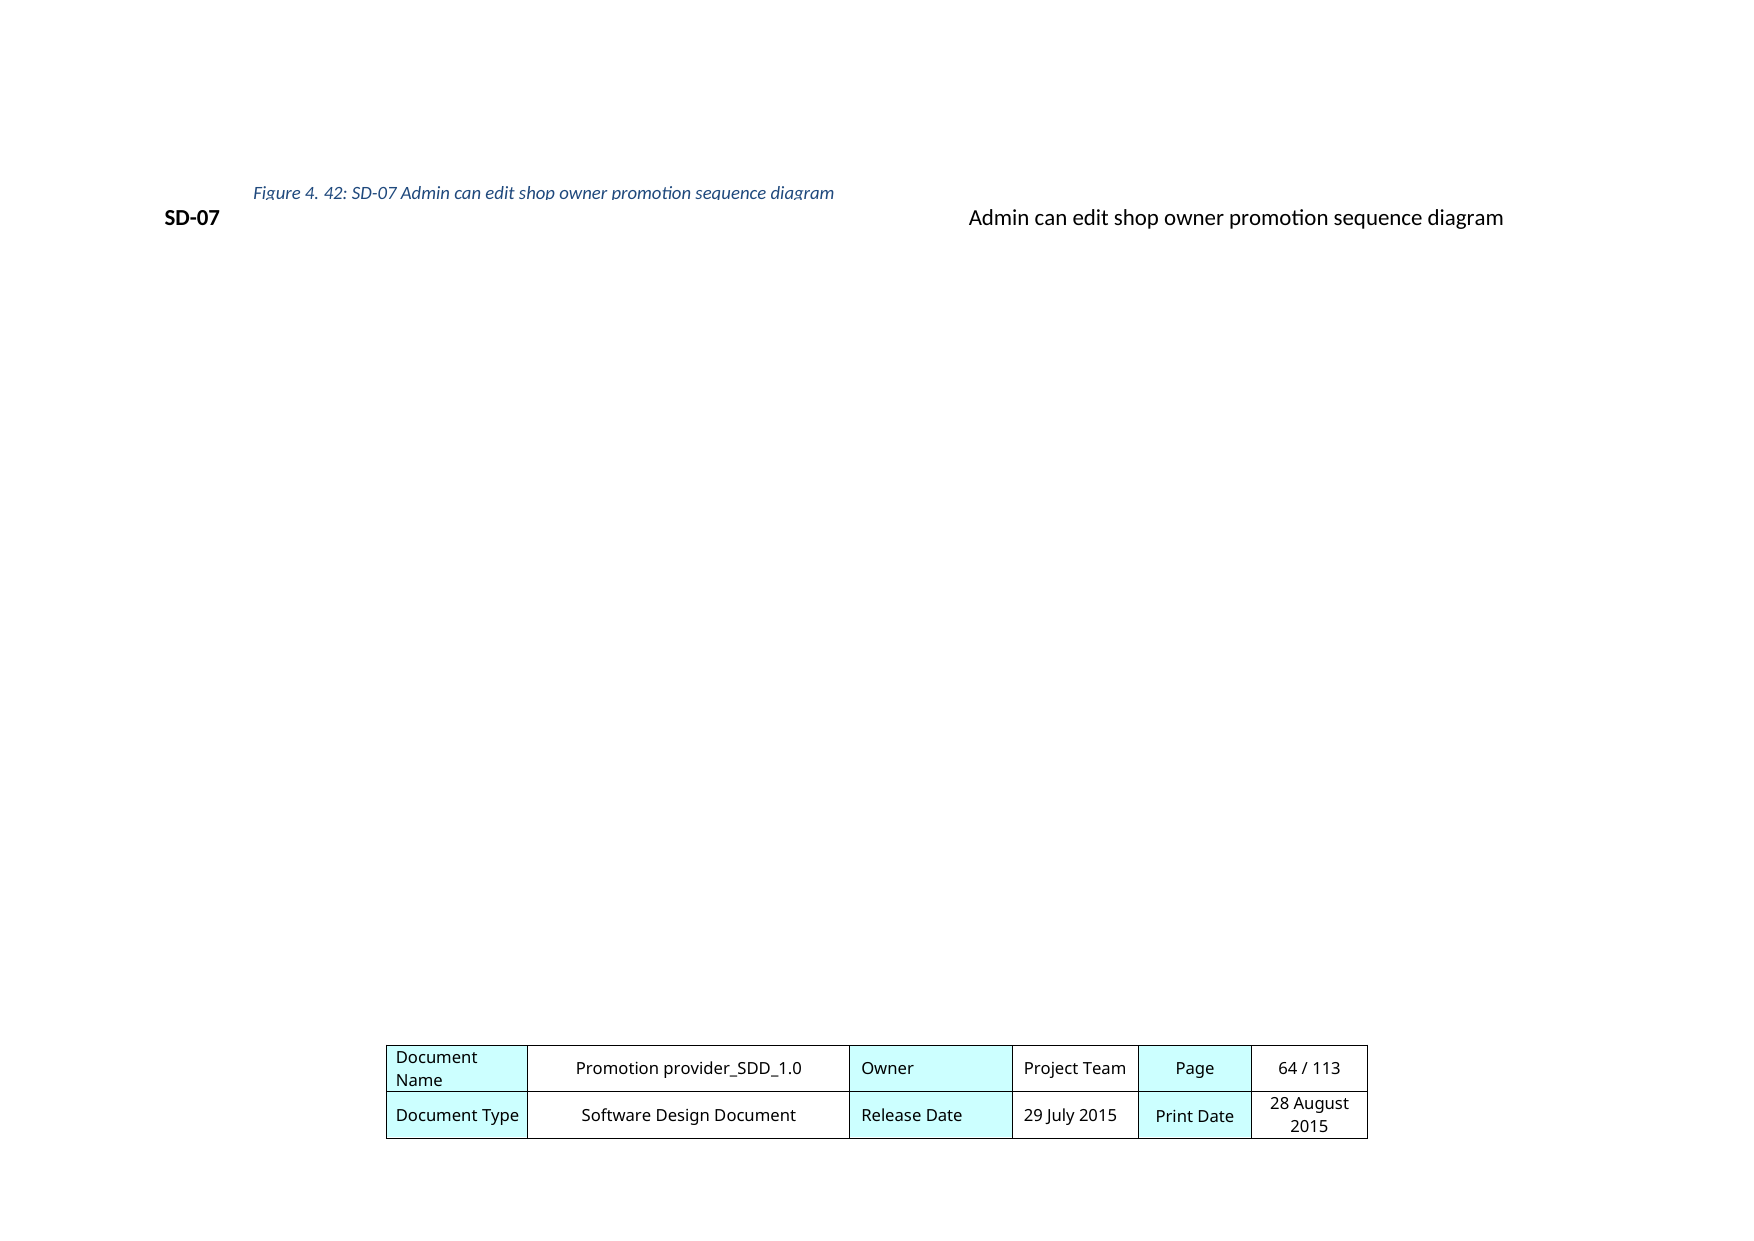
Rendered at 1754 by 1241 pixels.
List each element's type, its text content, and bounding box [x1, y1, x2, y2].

text SD-07 Admin can edit shop owner promotion sequence diagram [150, 203, 1604, 231]
